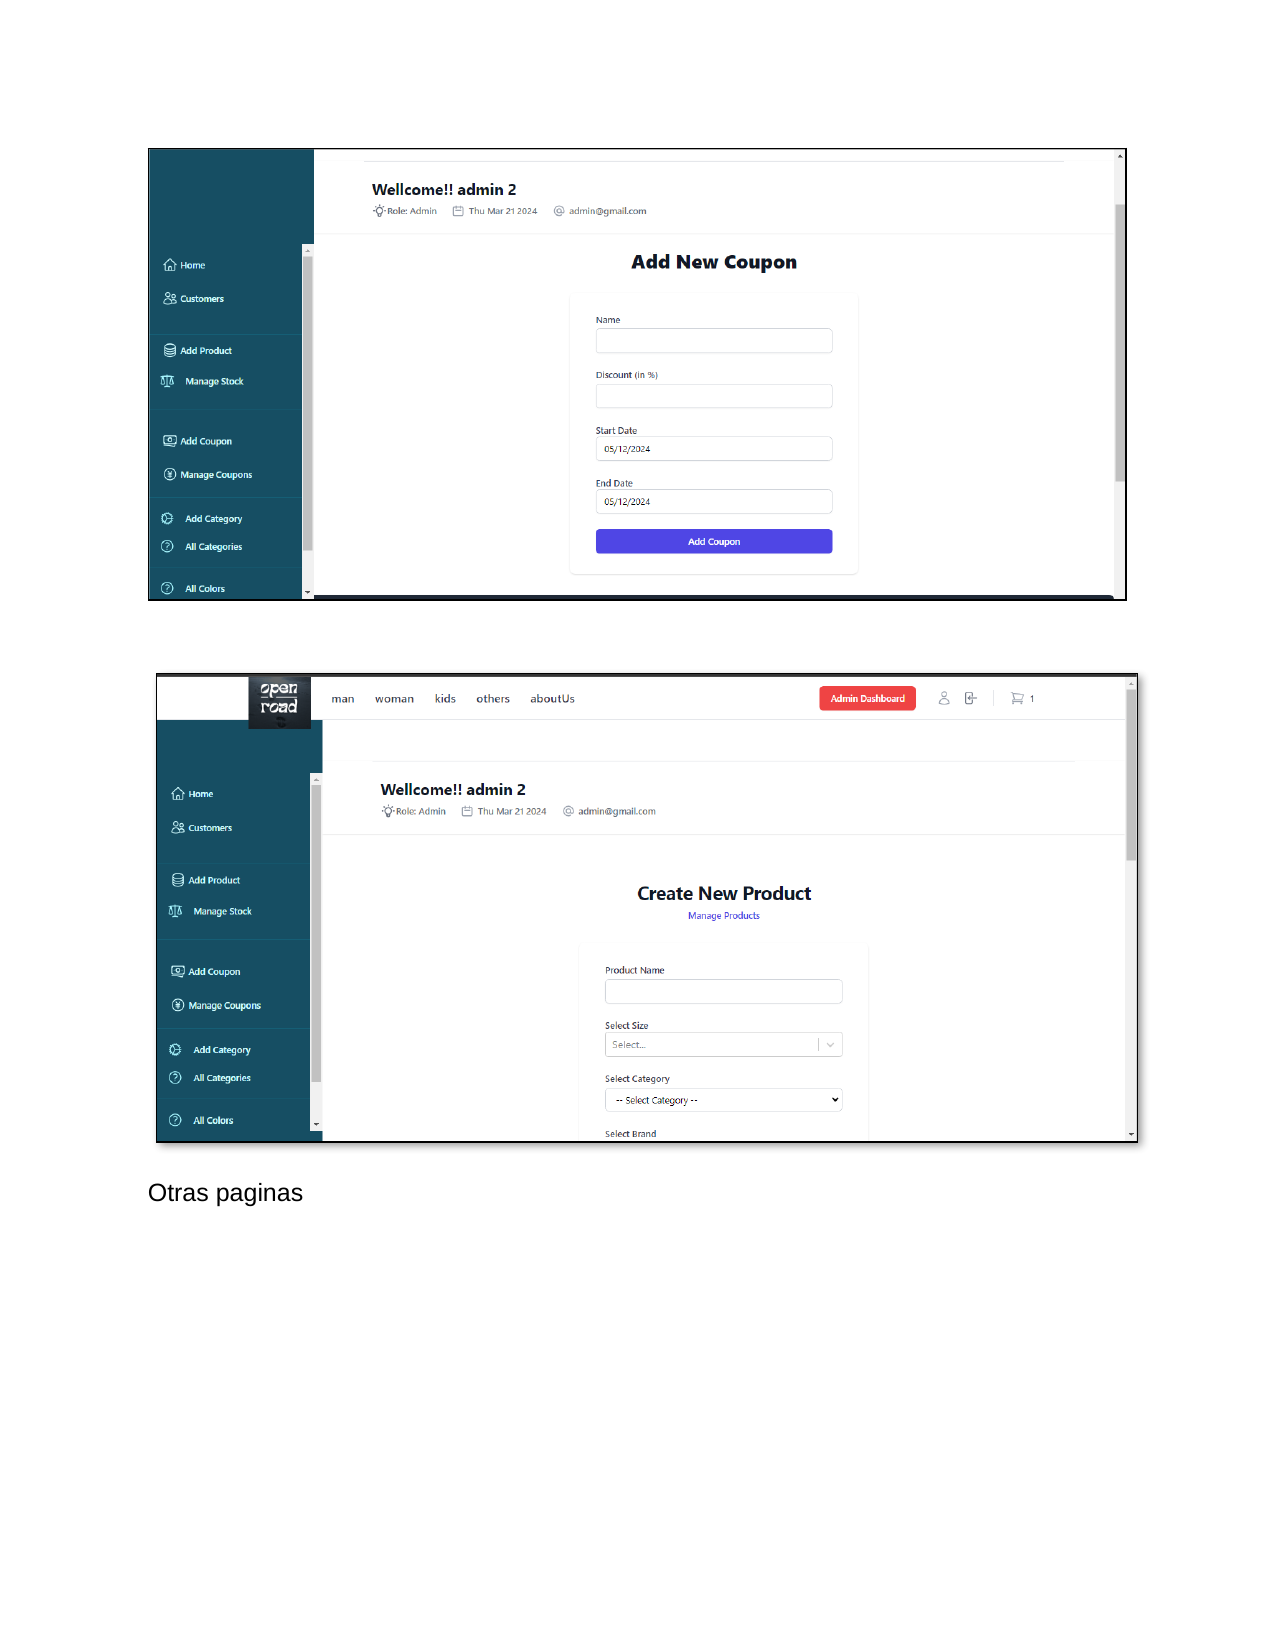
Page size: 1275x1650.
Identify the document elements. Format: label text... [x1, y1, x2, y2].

picture [149, 149, 1125, 599]
text Otras paginas [148, 1178, 1127, 1206]
picture [157, 674, 1137, 1141]
